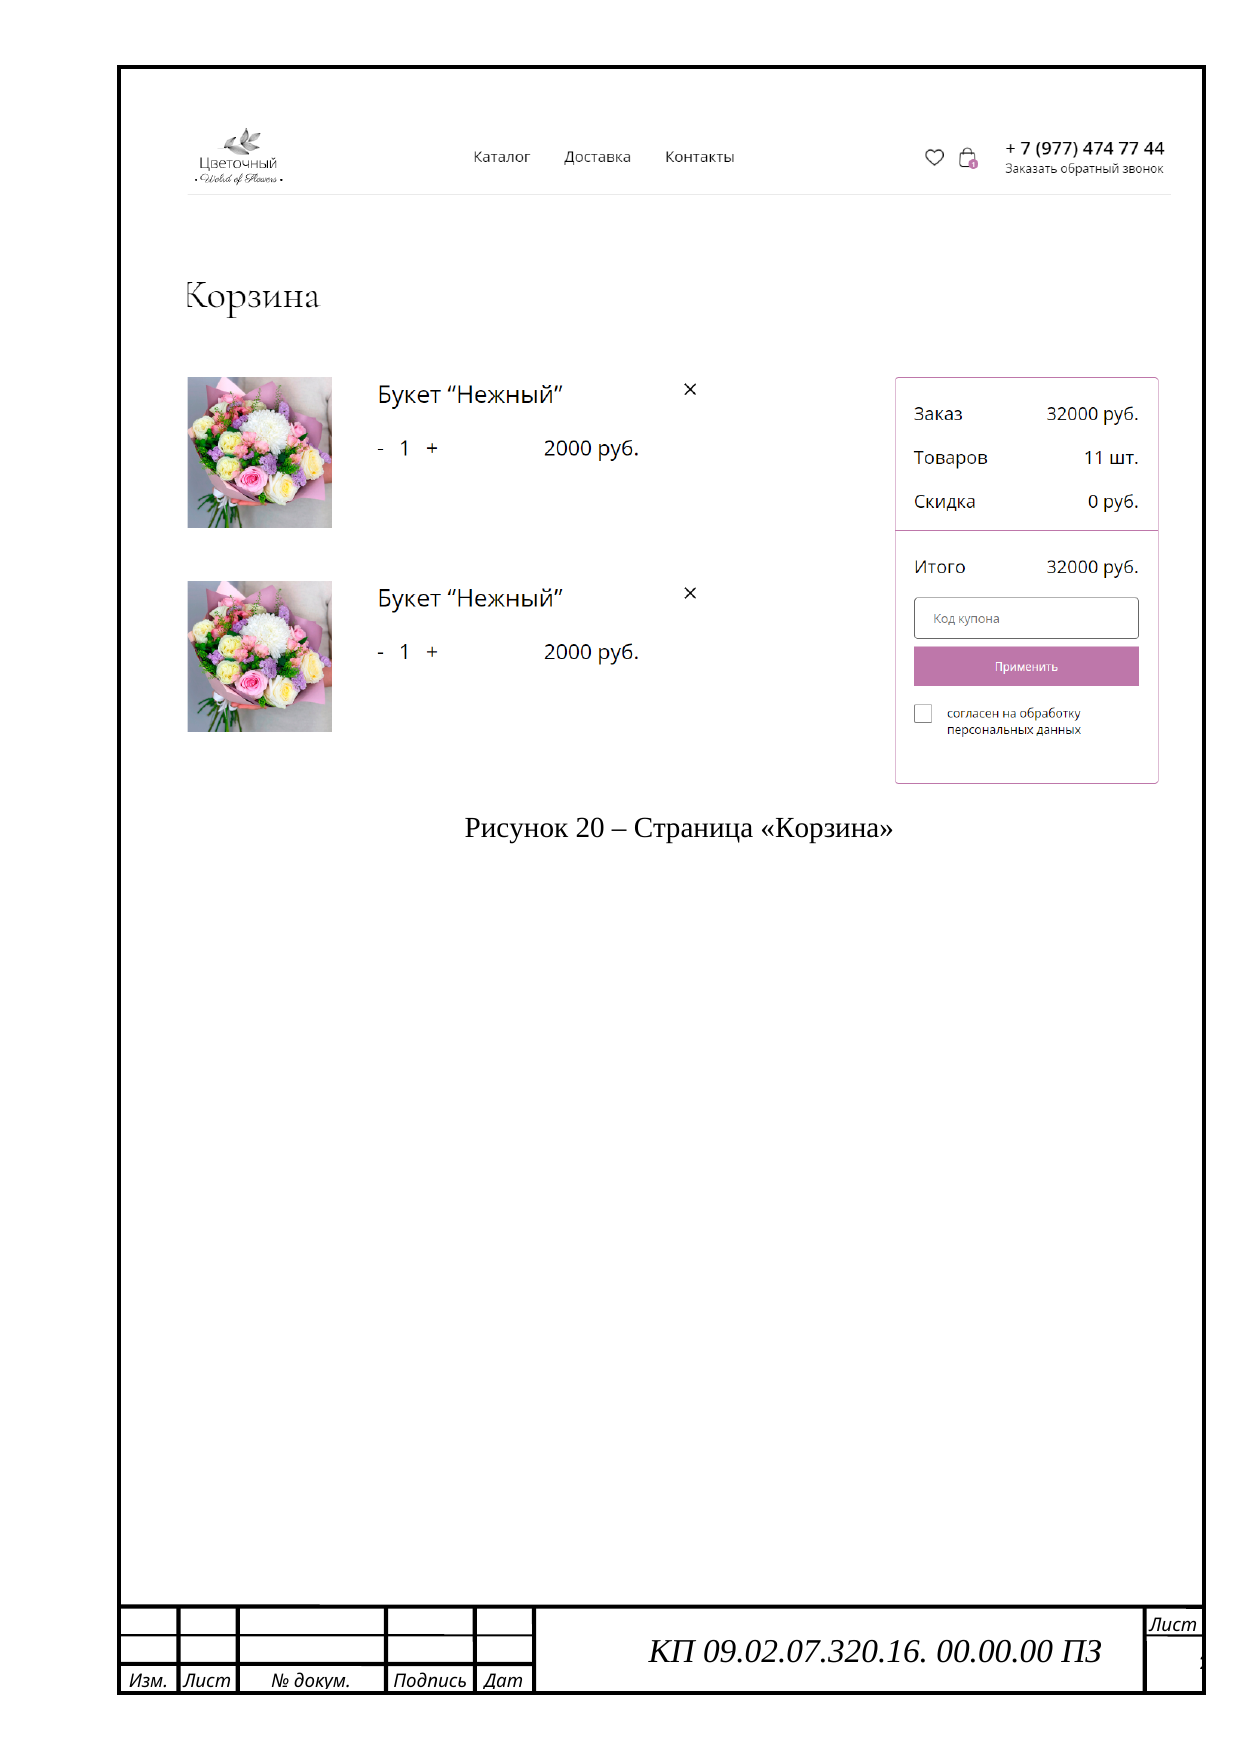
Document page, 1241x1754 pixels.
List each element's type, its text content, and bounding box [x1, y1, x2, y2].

text Рисунок 20 – Страница «Корзина» [177, 811, 1181, 844]
picture [187, 124, 1171, 794]
